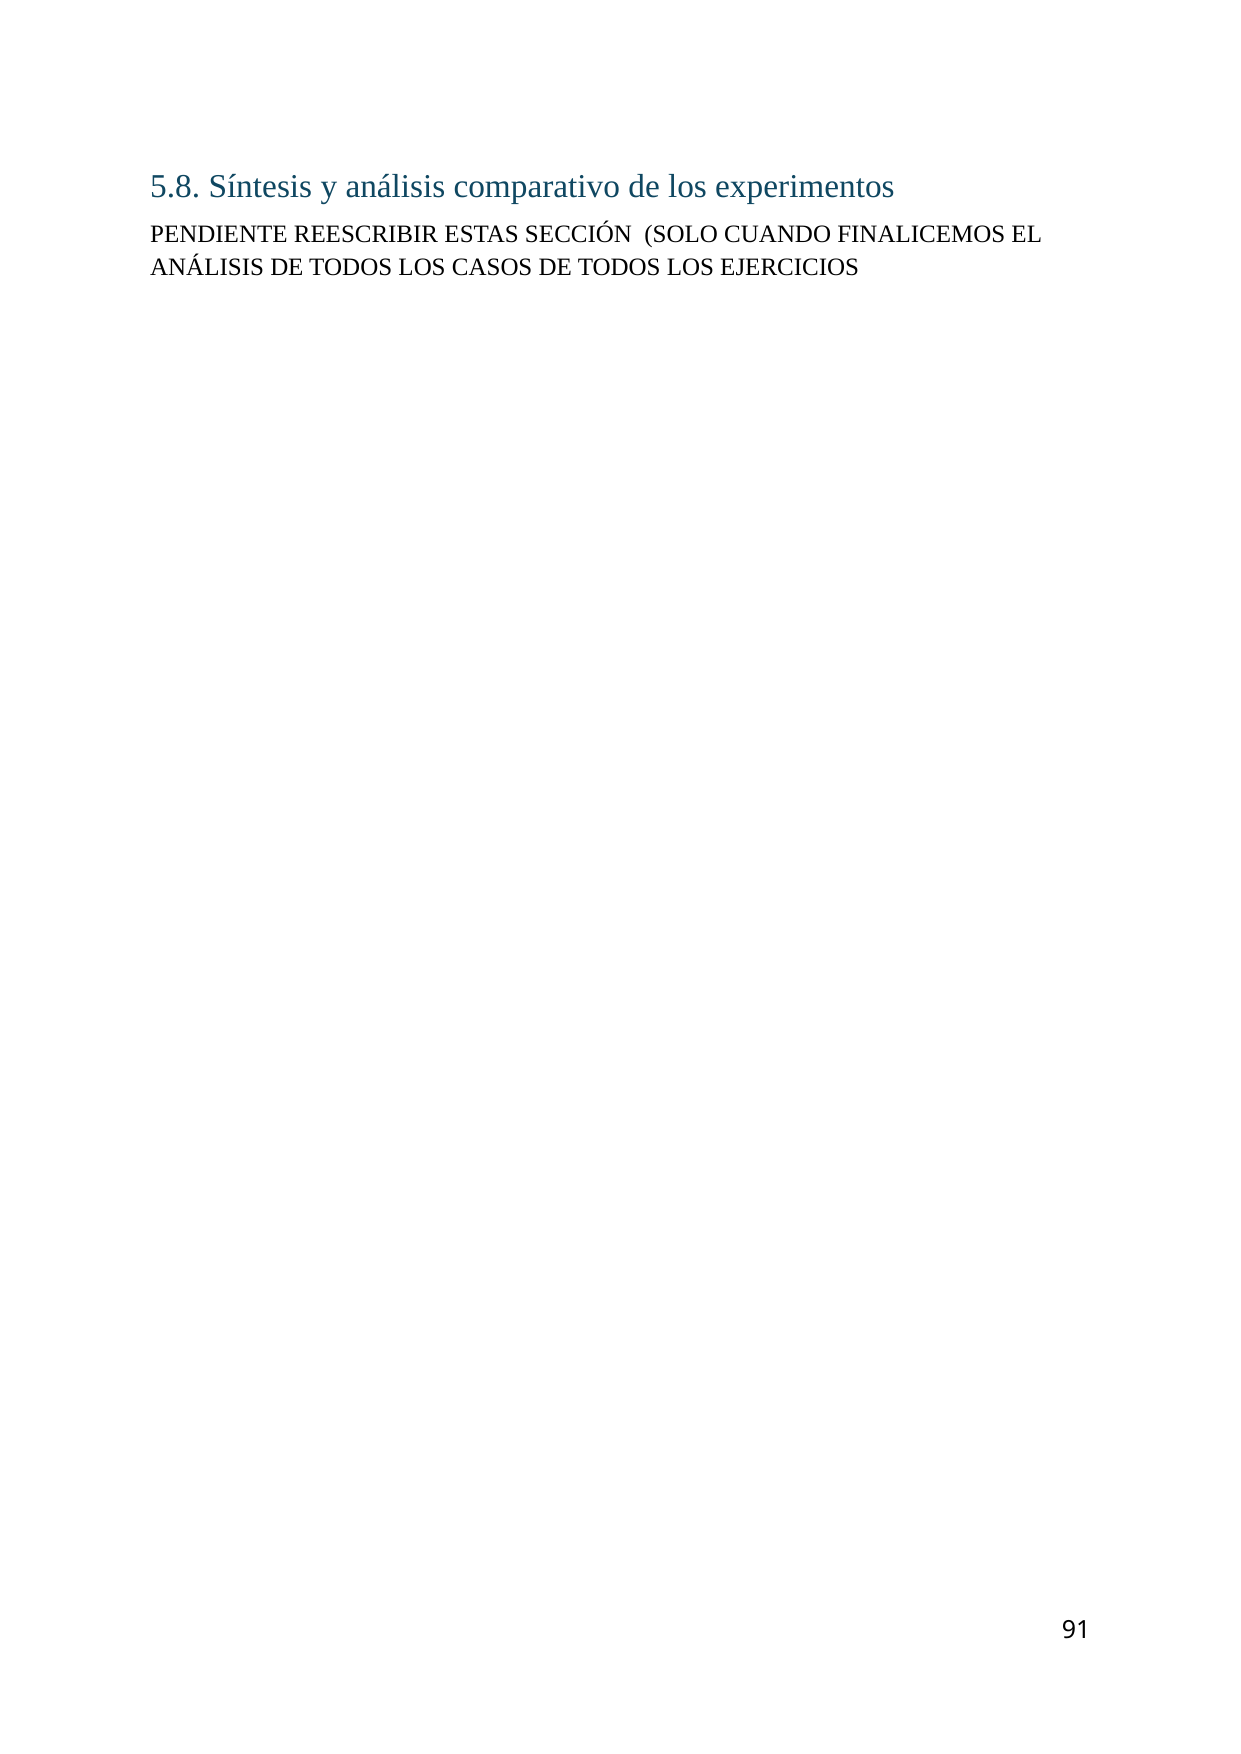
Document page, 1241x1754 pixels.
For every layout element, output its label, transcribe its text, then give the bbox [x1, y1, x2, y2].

text PENDIENTE REESCRIBIR ESTAS SECCIÓN (SOLO CUANDO FINALICEMOS EL ANÁLISIS DE TODOS LOS CASOS DE TODOS LOS EJERCICIOS [150, 219, 1090, 281]
subtitle 5.8. Síntesis y análisis comparativo de los experimentos [150, 167, 1090, 205]
